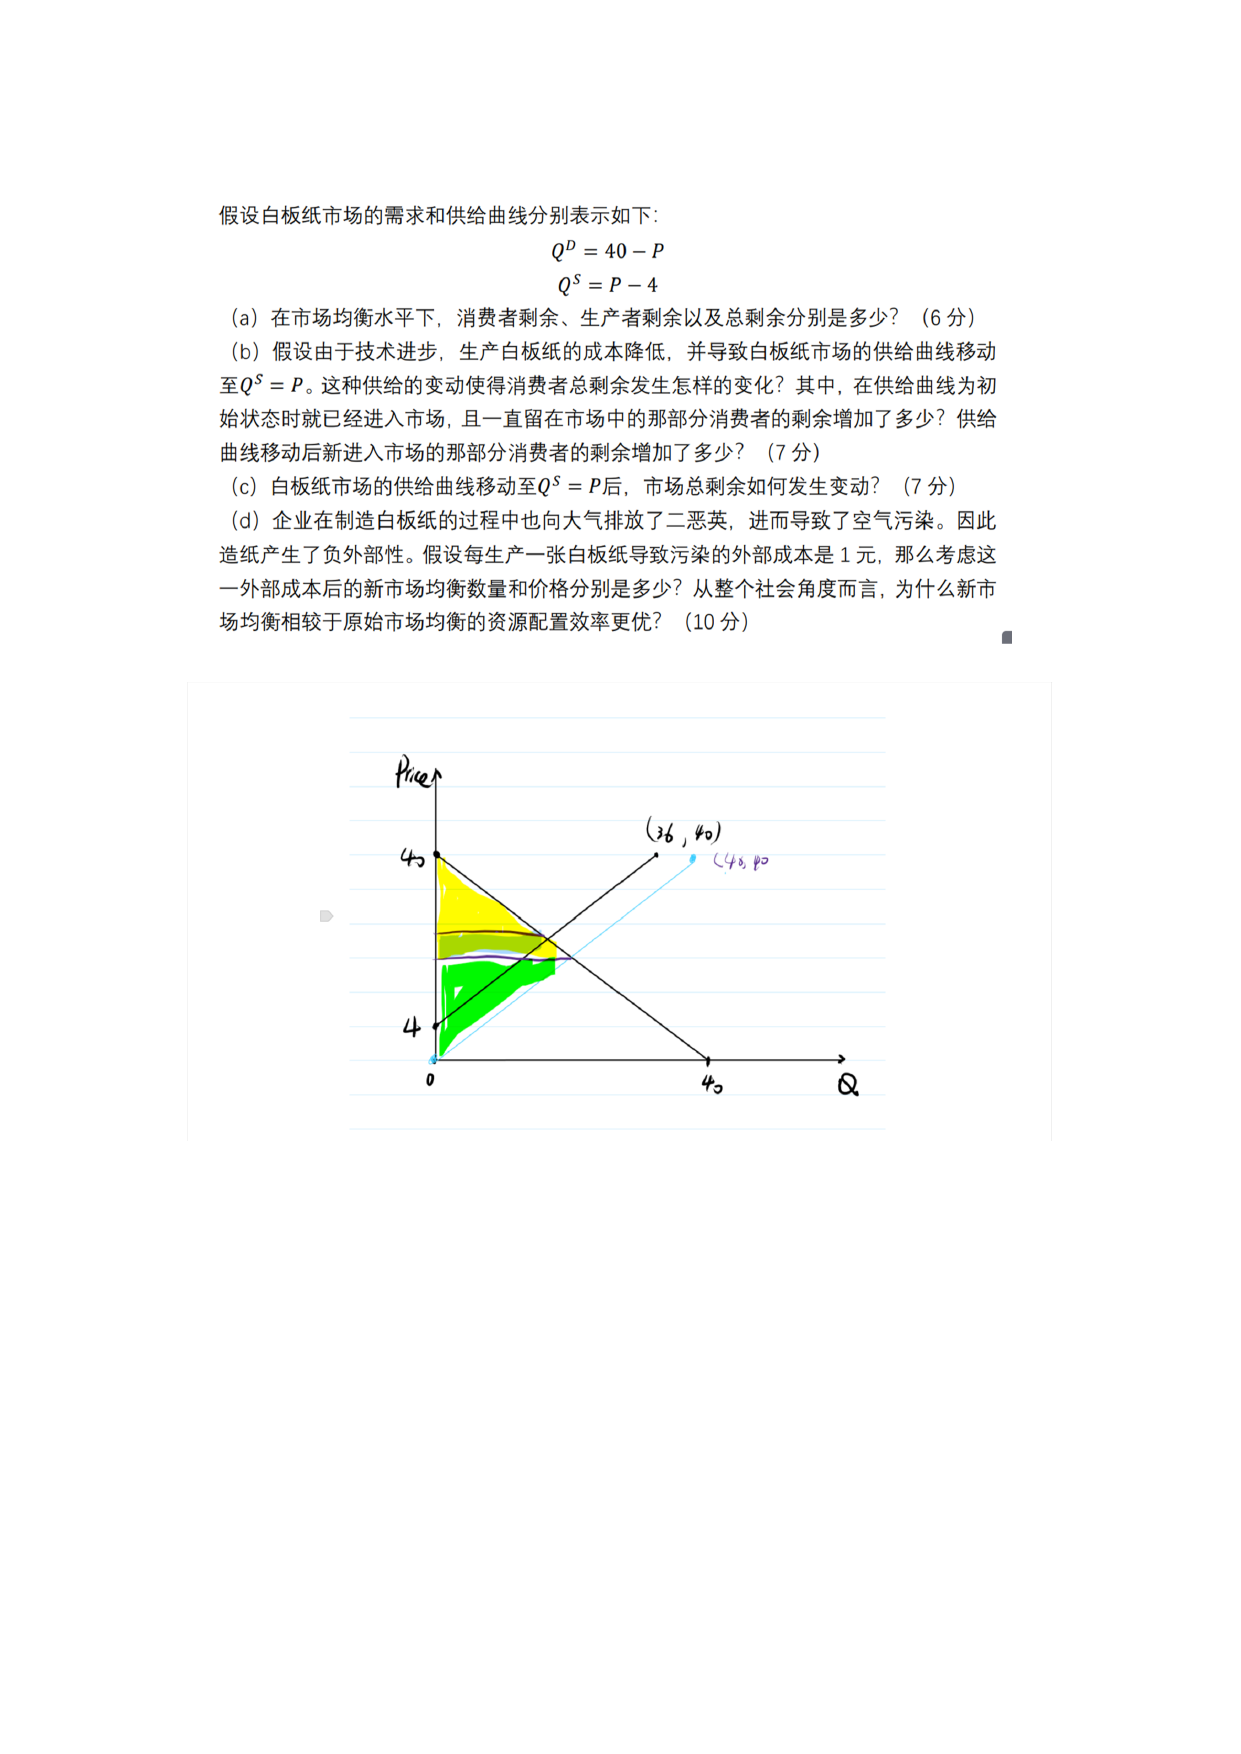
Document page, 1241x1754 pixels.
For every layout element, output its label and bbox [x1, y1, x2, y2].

picture [187, 194, 1053, 650]
picture [187, 682, 1053, 1141]
